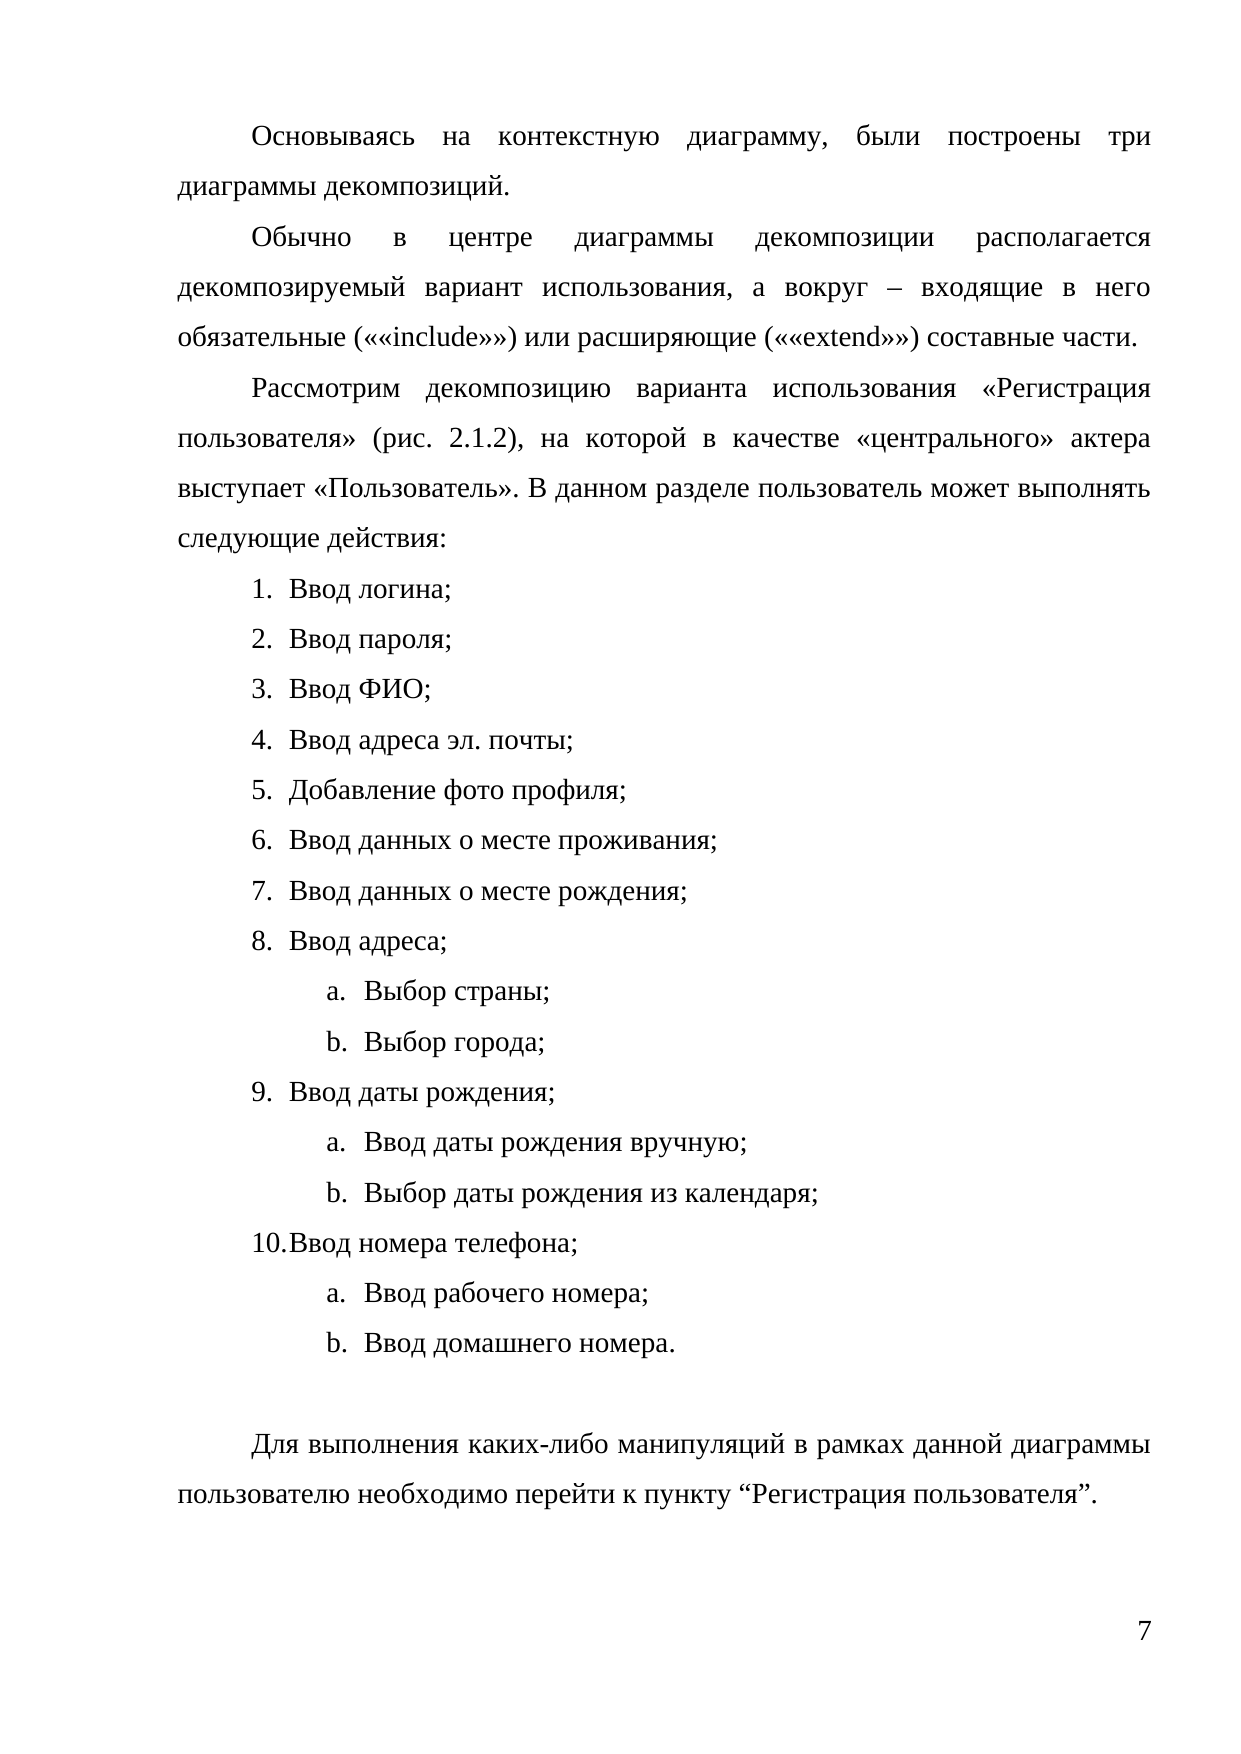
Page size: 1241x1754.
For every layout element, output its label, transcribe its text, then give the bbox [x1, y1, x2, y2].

list Ввод даты рождения вручную; [326, 1124, 1152, 1158]
list Добавление фото профиля; [251, 772, 1152, 806]
list Ввод даты рождения; [251, 1074, 1152, 1108]
list Ввод ФИО; [251, 672, 1152, 705]
text Для выполнения каких-либо манипуляций в рамках данной диаграммы пользователю необходимо перейти к пункту “Регистрация пользователя”. [177, 1426, 1152, 1510]
list Выбор города; [326, 1024, 1152, 1057]
list Ввод домашнего номера. [326, 1326, 1152, 1359]
list Выбор страны; [326, 973, 1152, 1007]
list Выбор даты рождения из календаря; [326, 1175, 1152, 1208]
list Ввод рабочего номера; [326, 1275, 1152, 1309]
list Ввод адреса эл. почты; [251, 722, 1152, 755]
list Ввод адреса; [251, 923, 1152, 957]
text Рассмотрим декомпозицию варианта использования «Регистрация пользователя» (рис. 2.1.2), на которой в качестве «центрального» актера выступает «Пользователь». В данном разделе пользователь может выполнять следующие действия: [177, 370, 1152, 554]
list Ввод пароля; [251, 621, 1152, 655]
list Ввод номера телефона; [251, 1225, 1152, 1258]
text Основываясь на контекстную диаграмму, были построены три диаграммы декомпозиций. [177, 118, 1152, 202]
list Ввод логина; [251, 571, 1152, 604]
list Ввод данных о месте рождения; [251, 873, 1152, 906]
list Ввод данных о месте проживания; [251, 822, 1152, 856]
text Обычно в центре диаграммы декомпозиции располагается декомпозируемый вариант использования, а вокруг – входящие в него обязательные (««include»») или расширяющие (««extend»») составные части. [177, 219, 1152, 353]
